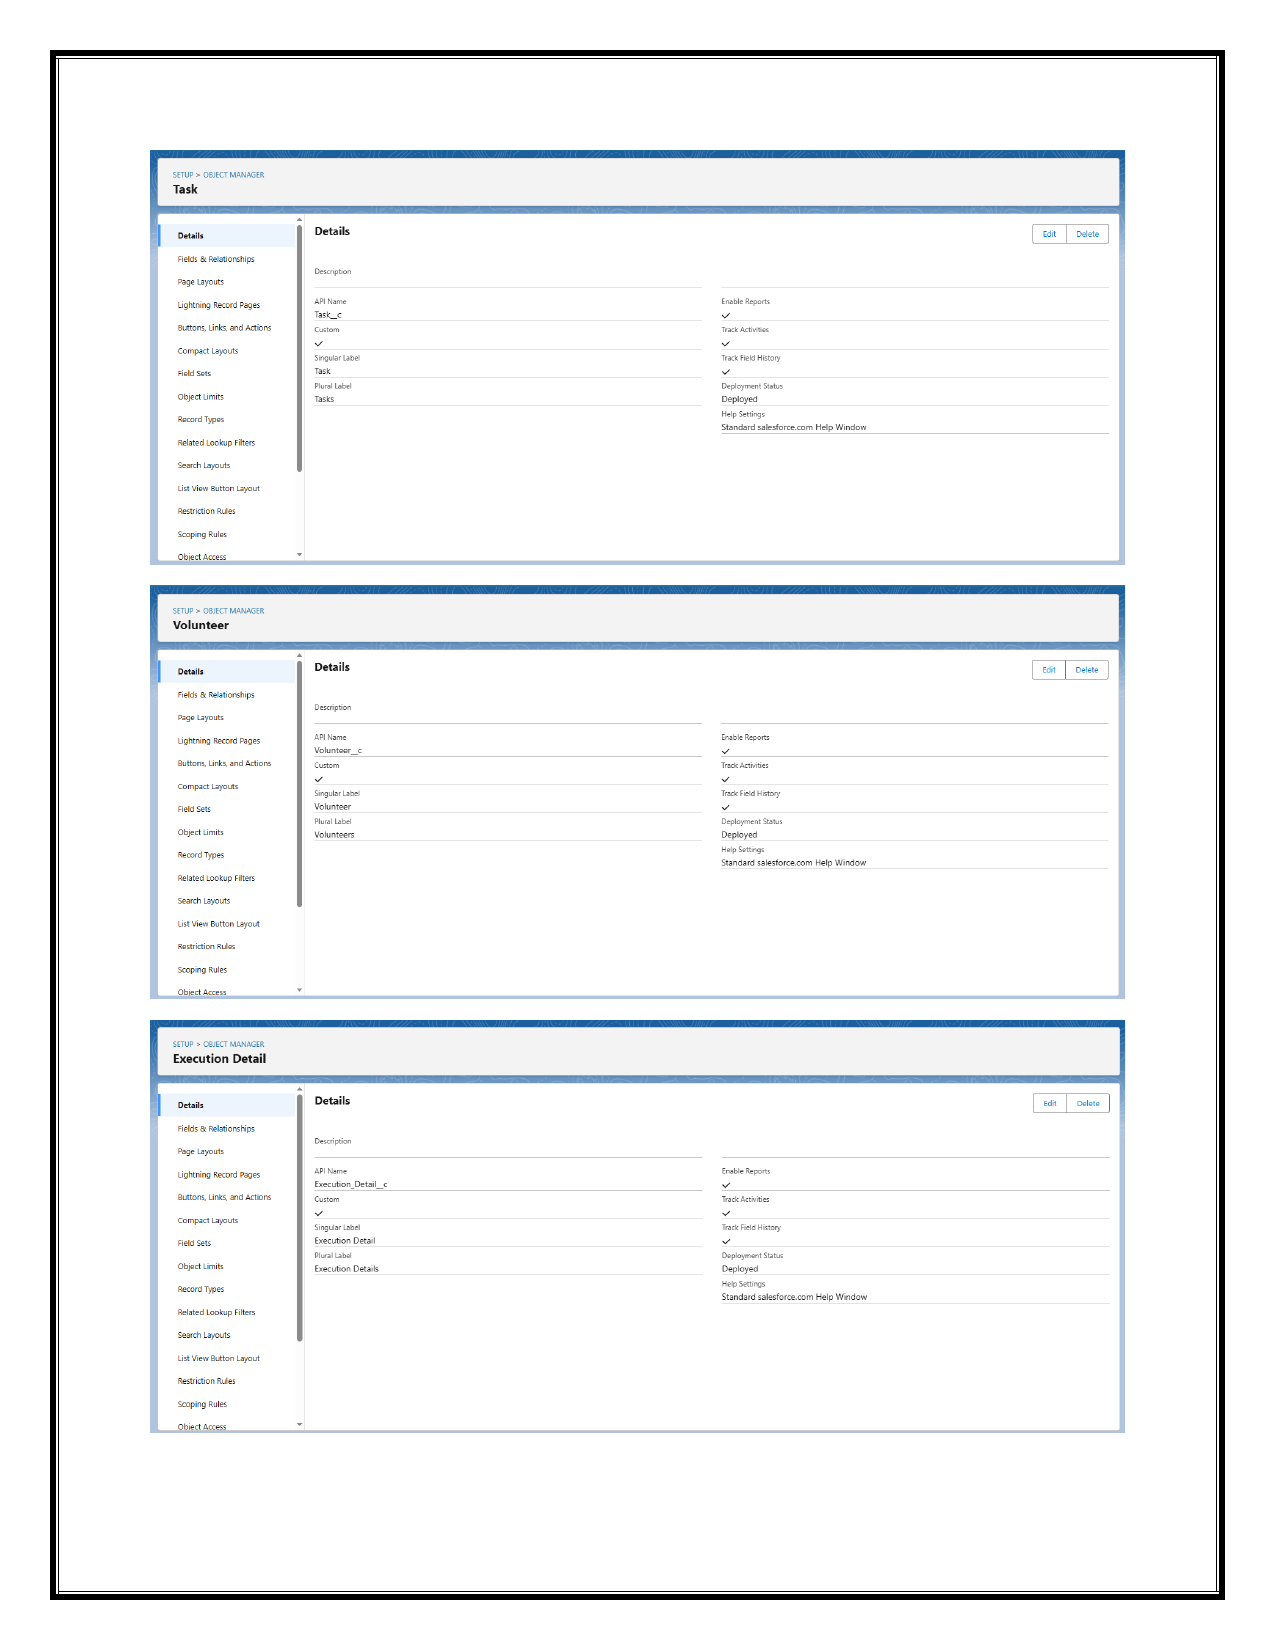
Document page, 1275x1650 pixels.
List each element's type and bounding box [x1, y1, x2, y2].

picture [150, 585, 1125, 999]
picture [150, 1020, 1125, 1433]
picture [150, 150, 1125, 565]
